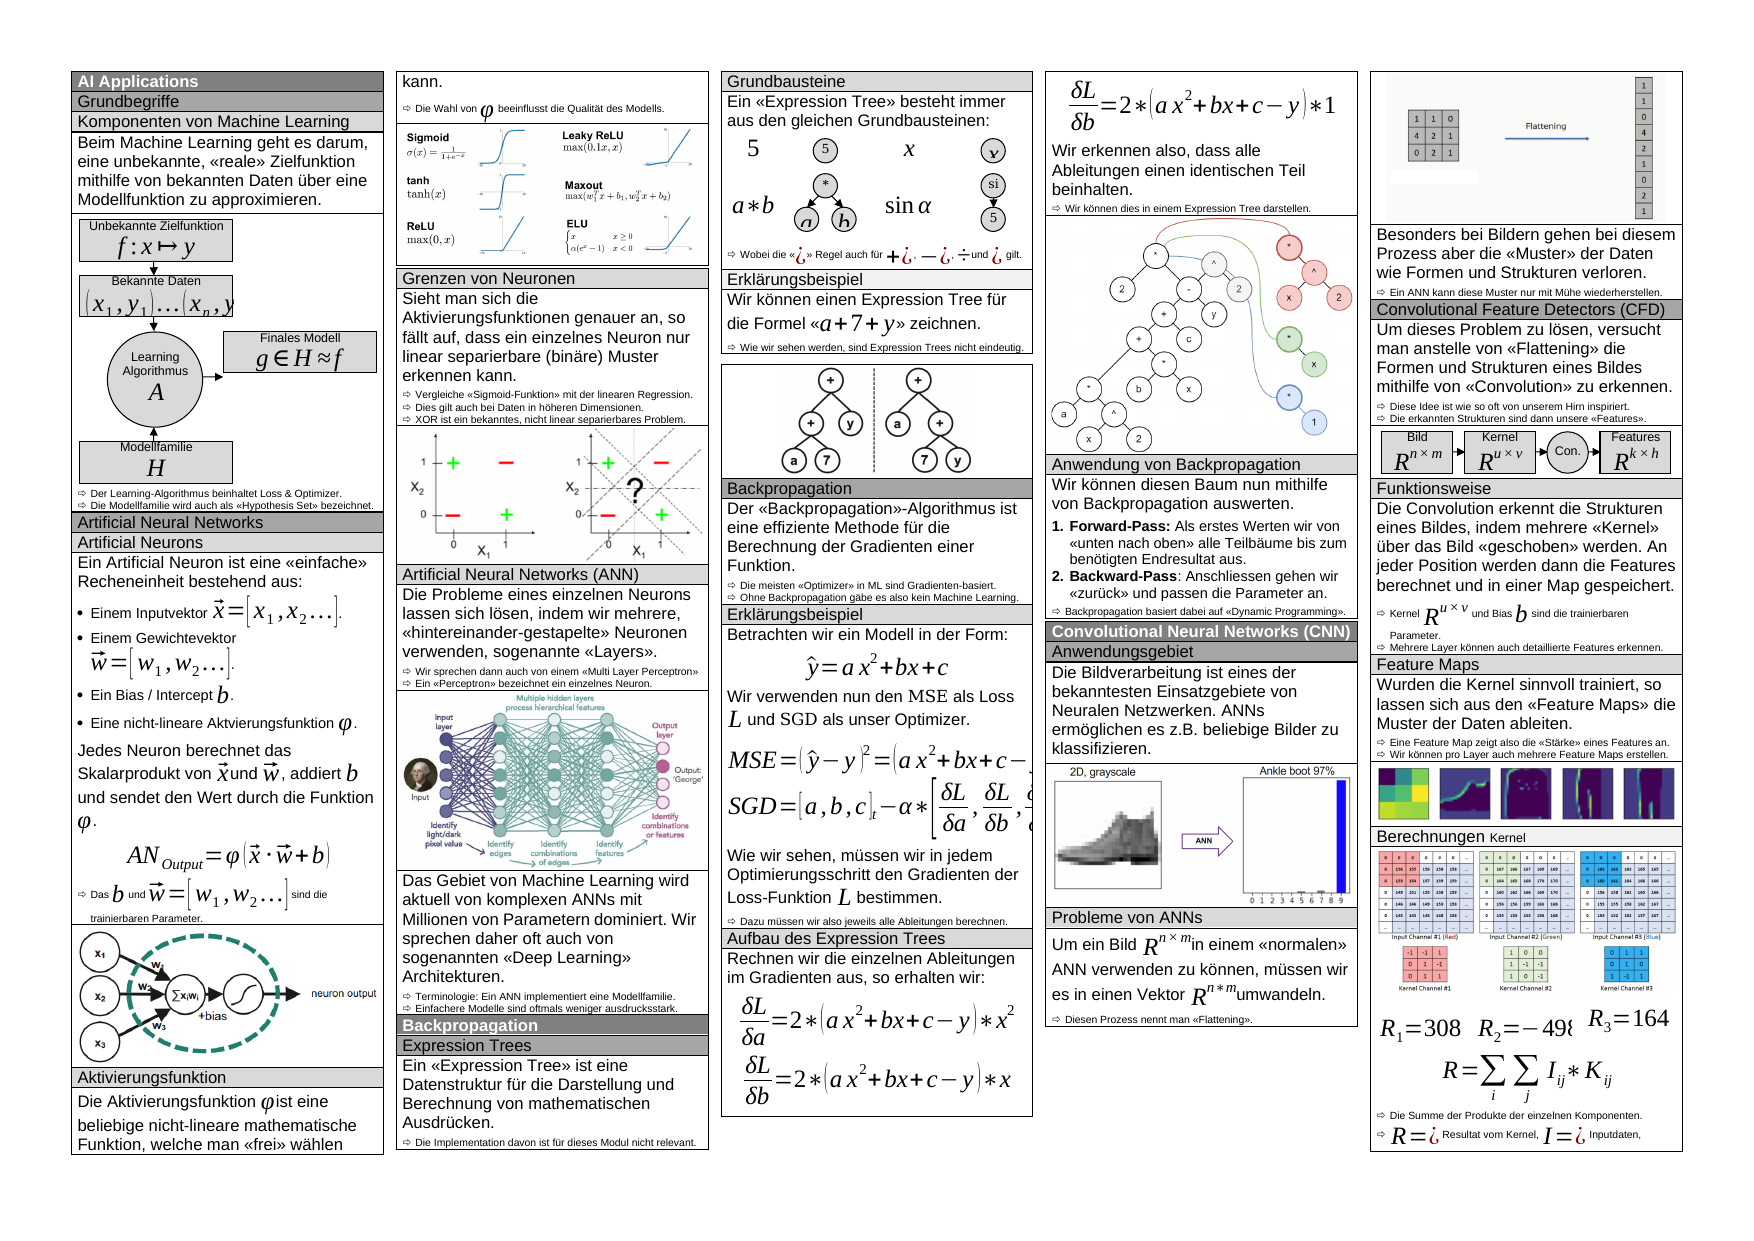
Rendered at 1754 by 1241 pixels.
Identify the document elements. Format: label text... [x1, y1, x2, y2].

table_cell [72, 328, 153, 431]
picture [1051, 765, 1353, 906]
table_cell [865, 135, 954, 171]
table_cell [1371, 426, 1682, 477]
table_cell [397, 426, 708, 563]
table_cell Rechnen wir die einzelnen Ableitungen im Gradienten aus, so erhalten wir: Wir erkennen also, dass alle Ableitungen einen identischen Teil beinhalten. Wir können dies in einem Expression Tree darstellen. [722, 949, 1032, 1116]
table_cell Expression Trees [397, 1036, 708, 1055]
table_cell Ein «Expression Tree» ist eine Datenstruktur für die Darstellung und Berechnung von mathematischen Ausdrücken. Die Implementation davon ist für dieses Modul nicht relevant. [397, 1056, 708, 1149]
table_cell [1371, 72, 1682, 224]
picture [779, 365, 975, 478]
table_cell Artificial Neurons [72, 533, 383, 552]
table_cell Aufbau des Expression Trees [722, 929, 1032, 948]
table_cell Besonders bei Bildern gehen bei diesem Prozess aber die «Muster» der Daten wie Formen und Strukturen verloren. Ein ANN kann diese Muster nur mit Mühe wiederherstellen. [1371, 225, 1682, 298]
table_cell Wurden die Kernel sinnvoll trainiert, so lassen sich aus den «Feature Maps» die Muster der Daten ableiten. Eine Feature Map zeigt also die «Stärke» eines Features an. Wir können pro Layer auch mehrere Feature Maps erstellen. [1371, 675, 1682, 761]
table_cell Anwendung von Backpropagation [1046, 455, 1357, 474]
table_cell Sieht man sich die Aktivierungsfunktionen genauer an, so fällt auf, dass ein einzelnes Neuron nur linear separierbare (binäre) Muster erkennen kann. Vergleiche «Sigmoid-Funktion» mit der linearen Regression. Dies gilt auch bei Daten in höheren Dimensionen. XOR ist ein bekanntes, nicht linear separierbares Problem. [397, 289, 708, 425]
table_cell [722, 135, 786, 171]
picture [1376, 765, 1678, 823]
picture [77, 927, 379, 1065]
table_header [975, 365, 1032, 477]
table_cell Aktivierungsfunktion [72, 1068, 383, 1087]
table_cell [786, 171, 865, 241]
picture [404, 126, 700, 263]
table_cell Grundbegriffe [72, 92, 383, 111]
table_cell Feature Maps [1371, 655, 1682, 674]
table_cell Komponenten von Machine Learning [72, 112, 383, 131]
table_cell [155, 328, 208, 376]
table_cell [155, 378, 208, 431]
table_cell [1471, 995, 1571, 1046]
table_cell [1046, 764, 1357, 907]
table_cell [1371, 995, 1471, 1046]
table_cell Die Bildverarbeitung ist eines der bekanntesten Einsatzgebiete von Neuralen Netzwerken. ANNs ermöglichen es z.B. beliebige Bilder zu klassifizieren. [1046, 663, 1357, 762]
table_cell Das Gebiet von Machine Learning wird aktuell von komplexen ANNs mit Millionen von Parametern dominiert. Wir sprechen daher oft auch von sogenannten «Deep Learning» Architekturen. Terminologie: Ein ANN implementiert eine Modellfamilie. Einfachere Modelle sind oftmals weniger ausdrucksstark. [397, 871, 708, 1014]
table_cell [1371, 847, 1682, 995]
table_cell Um ein Bild in einem «normalen» ANN verwenden zu können, müssen wir es in einen Vektor umwandeln. Diesen Prozess nennt man «Flattening». [1046, 929, 1357, 1026]
table_cell Artificial Neural Networks [72, 513, 383, 532]
table_cell Ein Artificial Neuron ist eine «einfache» Recheneinheit bestehend aus: Einem Inputvektor . Einem Gewichtevektor . Ein Bias / Intercept . Eine nicht-lineare Aktvierungsfunktion . Jedes Neuron berechnet das Skalarprodukt von und , addiert und sendet den Wert durch die Funktion . Das und sind die trainierbaren Parameter. [72, 553, 383, 924]
picture [402, 692, 704, 868]
picture [1387, 73, 1667, 222]
picture [1051, 218, 1353, 452]
table_header [722, 365, 779, 477]
table_cell Wir können einen Expression Tree für die Formel «» zeichnen. Wie wir sehen werden, sind Expression Trees nicht eindeutig. [722, 290, 1032, 353]
table_cell Erklärungsbeispiel [722, 270, 1032, 289]
table_cell Convolutional Feature Detectors (CFD) [1371, 300, 1682, 319]
table_cell Artificial Neural Networks (ANN) [397, 565, 708, 584]
table_cell Wobei die «» Regel auch für , , und gilt. [722, 241, 1032, 269]
table_header Convolutional Neural Networks (CNN) [1046, 622, 1357, 641]
picture [1376, 849, 1678, 993]
table_cell [1371, 762, 1682, 826]
table_cell Um dieses Problem zu lösen, versucht man anstelle von «Flattening» die Formen und Strukturen eines Bildes mithilfe von «Convolution» zu erkennen. Diese Idee ist wie so oft von unserem Hirn inspiriert. Die erkannten Strukturen sind dann unsere «Features». [1371, 320, 1682, 425]
table_cell Anwendungsgebiet [1046, 642, 1357, 661]
table_cell Backpropagation [722, 479, 1032, 498]
table_cell Backpropagation [397, 1015, 708, 1034]
table_cell Die Probleme eines einzelnen Neurons lassen sich lösen, indem wir mehrere, «hintereinander-gestapelte» Neuronen verwenden, sogenannte «Layers». Wir sprechen dann auch von einem «Multi Layer Perceptron» Ein «Perceptron» bezeichnet ein einzelnes Neuron. [397, 585, 708, 690]
table_cell Die Summe der Produkte der einzelnen Komponenten. Resultat vom Kernel, Inputdaten, Kernel [1371, 1046, 1682, 1151]
table_cell [72, 925, 383, 1067]
table_cell [786, 135, 865, 171]
table_cell Erklärungsbeispiel [722, 605, 1032, 624]
table_cell [954, 135, 1032, 171]
table_cell [865, 171, 954, 241]
table_cell [72, 214, 383, 328]
table_cell Grundbausteine [722, 72, 1032, 91]
table_cell Der Learning-Algorithmus beinhaltet Loss & Optimizer. Die Modellfamilie wird auch als «Hypothesis Set» bezeichnet. [72, 431, 383, 511]
table_cell Der «Backpropagation»-Algorithmus ist eine effiziente Methode für die Berechnung der Gradienten einer Funktion. Die meisten «Optimizer» in ML sind Gradienten-basiert. Ohne Backpropagation gäbe es also kein Machine Learning. [722, 499, 1032, 604]
table_cell Betrachten wir ein Modell in der Form: Wir verwenden nun den MSE als Loss und SGD als unser Optimizer. Wie wir sehen, müssen wir in jedem Optimierungsschritt den Gradienten der Loss-Funktion bestimmen. Dazu müssen wir also jeweils alle Ableitungen berechnen. [722, 625, 1032, 928]
table_cell Probleme von ANNs [1046, 908, 1357, 927]
table_cell [954, 171, 1032, 241]
table_header Grenzen von Neuronen [397, 269, 708, 288]
table_header AI Applications [72, 72, 383, 91]
table_cell [722, 171, 786, 241]
table_cell Berechnungen Kernel [1371, 827, 1682, 846]
table_cell [208, 328, 383, 431]
table_cell Funktionsweise [1371, 479, 1682, 498]
table_cell Die Aktivierungsfunktion ist eine beliebige nicht-lineare mathematische Funktion, welche man «frei» wählen kann. Die Wahl von beeinflusst die Qualität des Modells. [72, 1088, 383, 1154]
table_cell [397, 124, 708, 264]
table_cell Die Convolution erkennt die Strukturen eines Bildes, indem mehrere «Kernel» über das Bild «geschoben» werden. An jeder Position werden dann die Features berechnet und in einer Map gespeichert. Kernel und Bias sind die trainierbaren Parameter. Mehrere Layer können auch detaillierte Features erkennen. [1371, 499, 1682, 654]
picture [402, 428, 703, 562]
table_cell Rechnen wir die einzelnen Ableitungen im Gradienten aus, so erhalten wir: Wir erkennen also, dass alle Ableitungen einen identischen Teil beinhalten. Wir können dies in einem Expression Tree darstellen. [1046, 72, 1357, 215]
table_cell [397, 691, 708, 870]
table_cell Ein «Expression Tree» besteht immer aus den gleichen Grundbausteinen: [722, 92, 1032, 134]
table_cell [1571, 995, 1682, 1046]
table_cell Die Aktivierungsfunktion ist eine beliebige nicht-lineare mathematische Funktion, welche man «frei» wählen kann. Die Wahl von beeinflusst die Qualität des Modells. [397, 72, 708, 123]
table_cell Beim Machine Learning geht es darum, eine unbekannte, «reale» Zielfunktion mithilfe von bekannten Daten über eine Modellfunktion zu approximieren. [72, 133, 383, 213]
table_cell [1046, 216, 1357, 454]
table_cell Wir können diesen Baum nun mithilfe von Backpropagation auswerten. Forward-Pass: Als erstes Werten wir von «unten nach oben» alle Teilbäume bis zum benötigten Endresultat aus. Backward-Pass: Anschliessen gehen wir «zurück» und passen die Parameter an. Backpropagation basiert dabei auf «Dynamic Programming». [1046, 475, 1357, 618]
